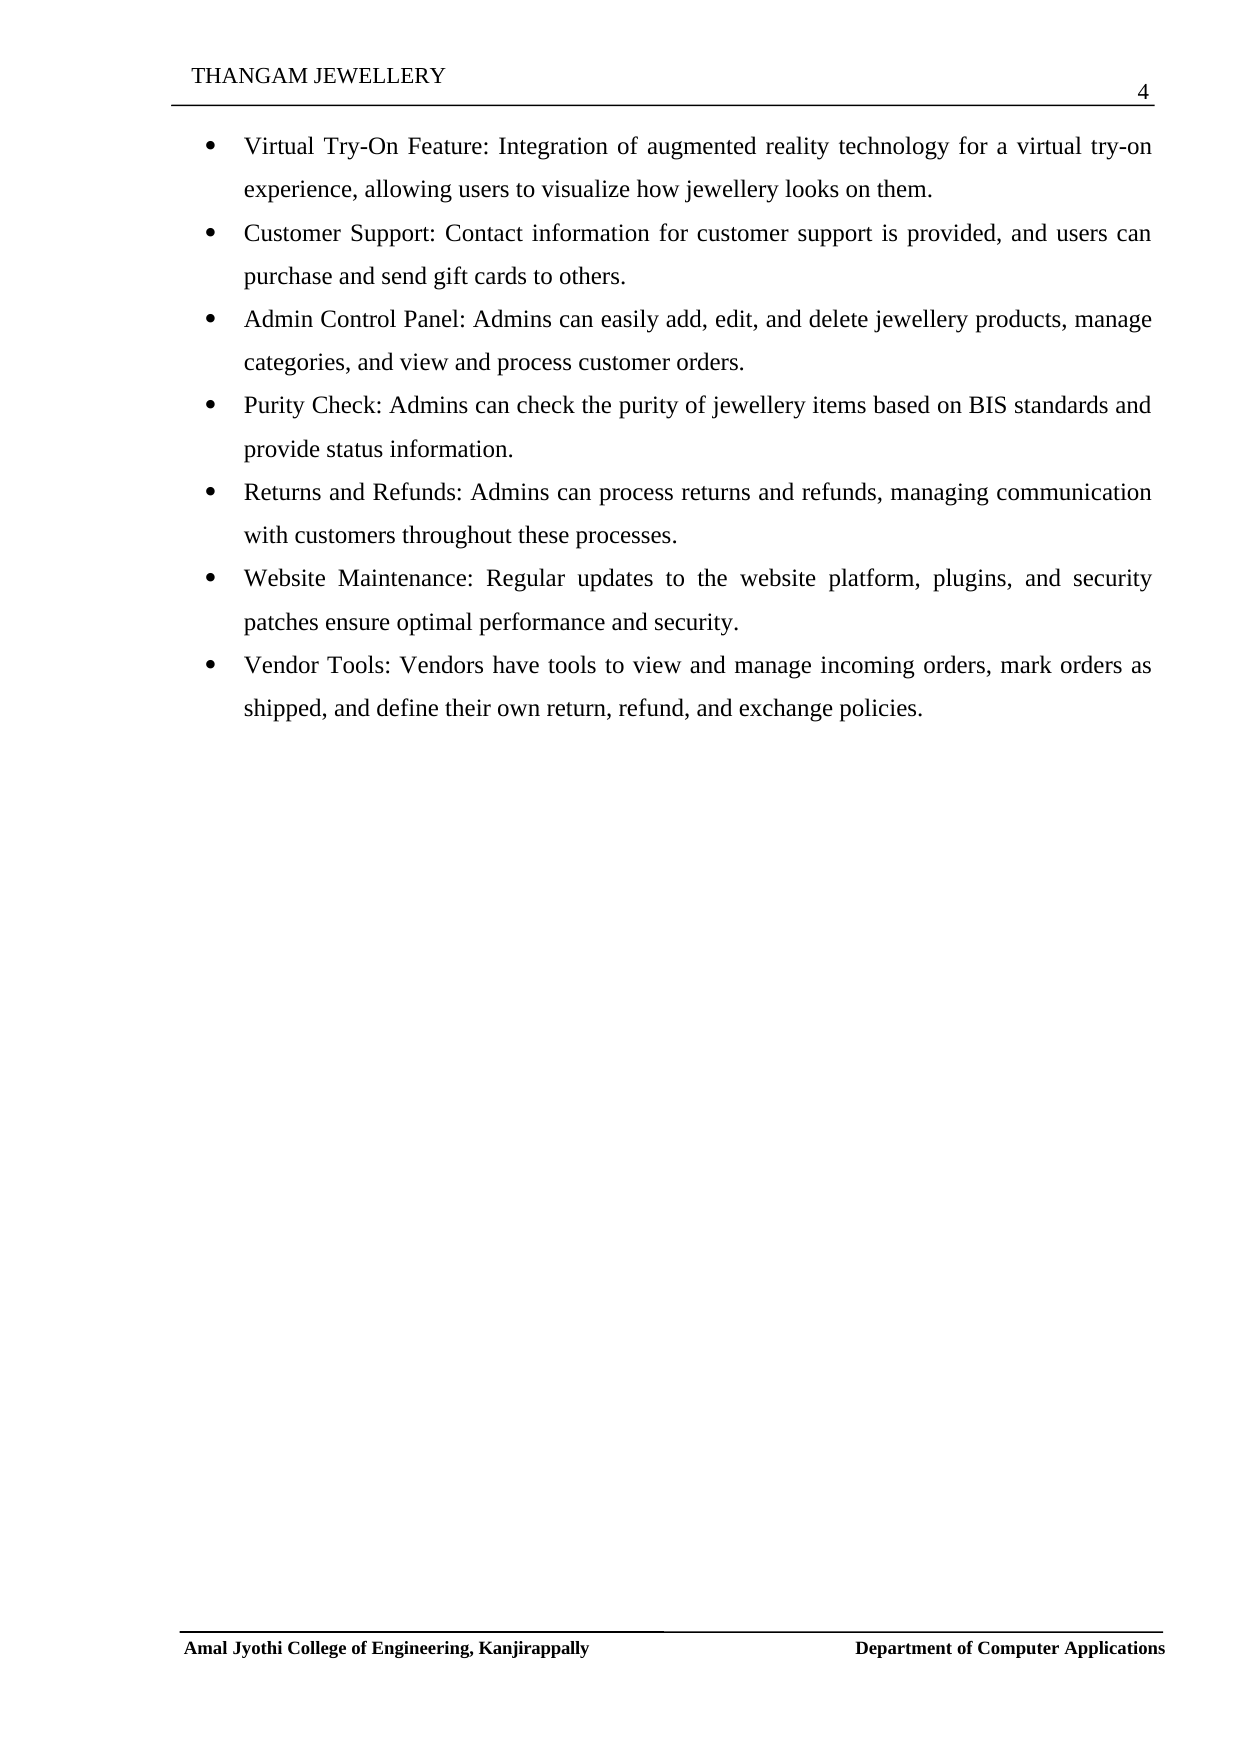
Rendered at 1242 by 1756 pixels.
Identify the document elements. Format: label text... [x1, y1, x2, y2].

list Virtual Try-On Feature: Integration of augmented reality technology for a virtual try-on experience, allowing users to visualize how jewellery looks on them. [206, 131, 1153, 203]
list Vendor Tools: Vendors have tools to view and manage incoming orders, mark orders as shipped, and define their own return, refund, and exchange policies. [206, 650, 1153, 722]
list Customer Support: Contact information for customer support is provided, and users can purchase and send gift cards to others. [206, 218, 1153, 289]
list Returns and Refunds: Admins can process returns and refunds, managing communication with customers throughout these processes. [206, 477, 1153, 549]
list Website Maintenance: Regular updates to the website platform, plugins, and security patches ensure optimal performance and security. [206, 563, 1153, 635]
list Purity Check: Admins can check the purity of jewellery items based on BIS standards and provide status information. [206, 391, 1153, 462]
list Admin Control Panel: Admins can easily add, edit, and delete jewellery products, manage categories, and view and process customer orders. [206, 304, 1153, 376]
